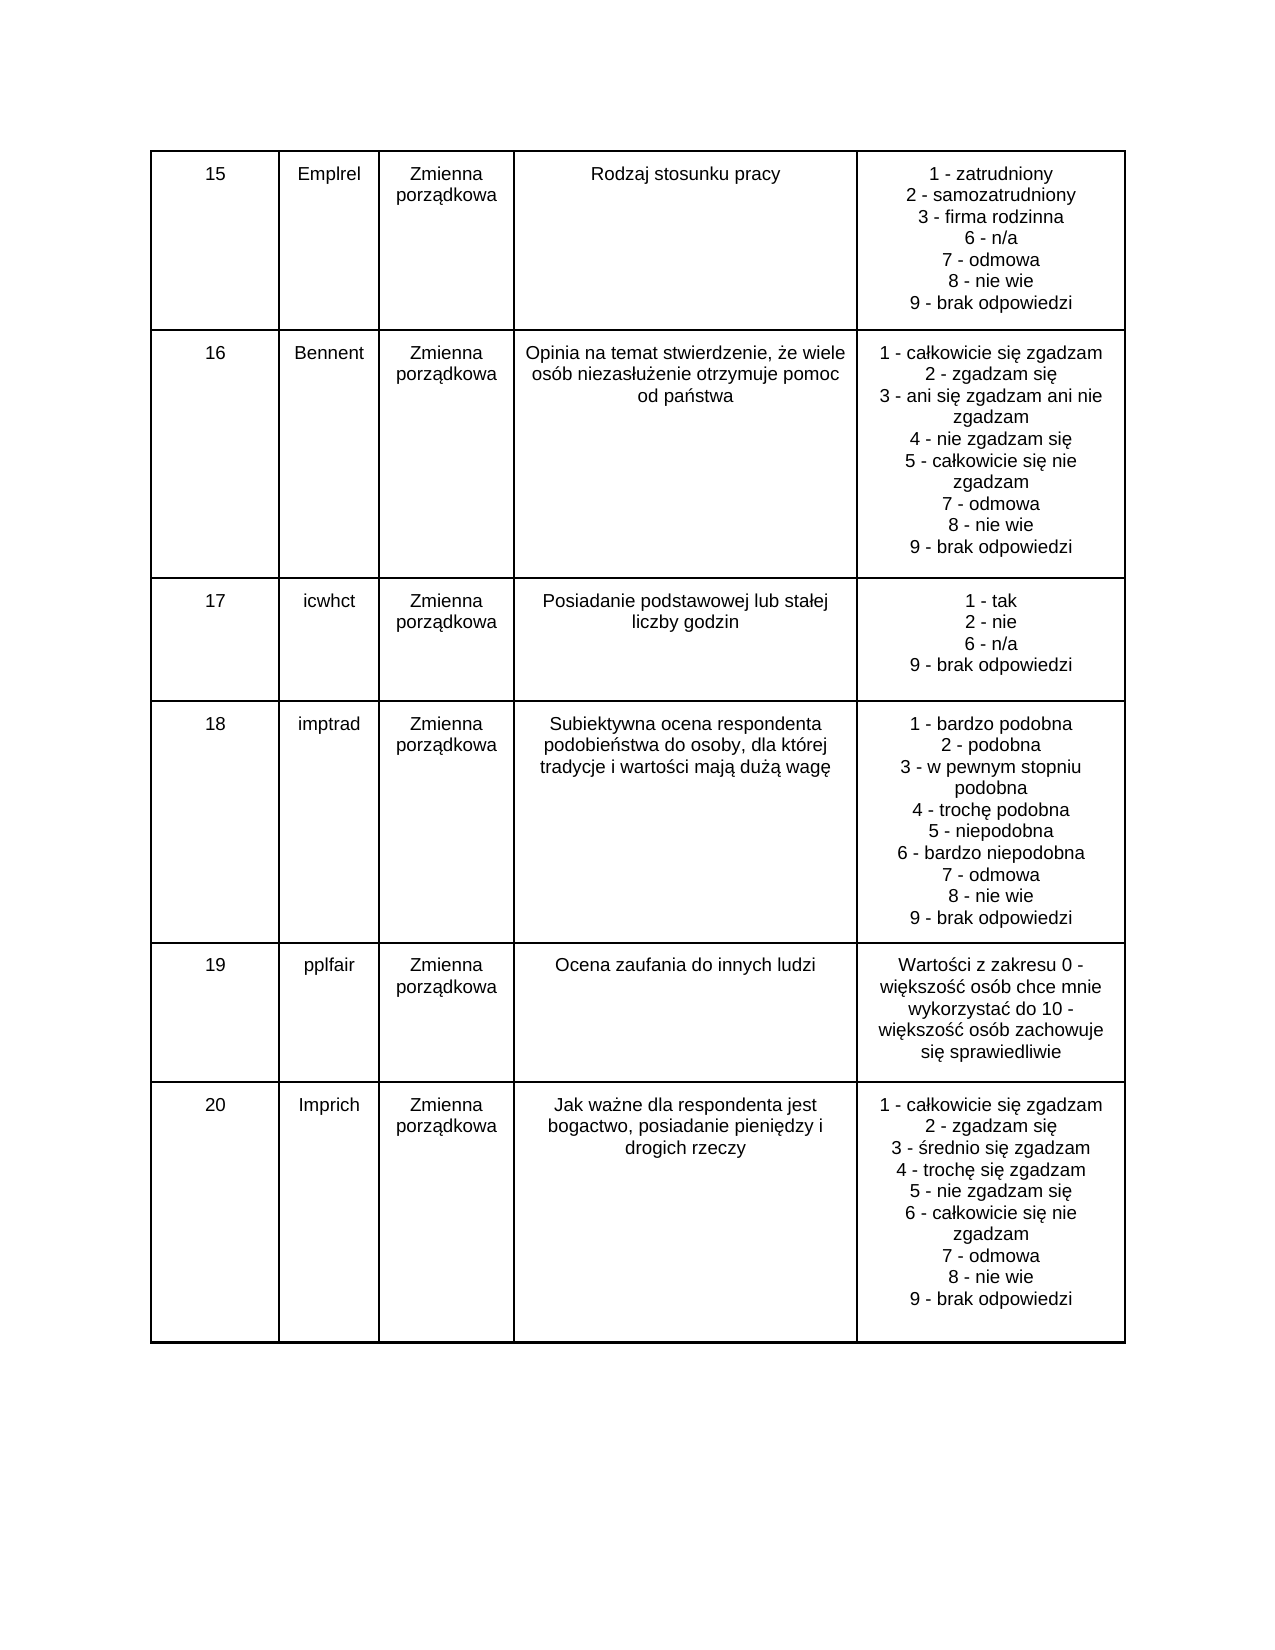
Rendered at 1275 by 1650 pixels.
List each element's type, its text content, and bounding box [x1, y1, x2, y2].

table_cell Bennent [280, 331, 378, 577]
table_cell 18 [152, 702, 278, 942]
table_cell Ocena zaufania do innych ludzi [515, 944, 856, 1081]
table_cell Zmienna porządkowa [380, 944, 513, 1081]
table_cell Wartości z zakresu 0 - większość osób chce mnie wykorzystać do 10 - większość osób zachowuje się sprawiedliwie [858, 944, 1124, 1081]
table_cell Rodzaj stosunku pracy [515, 152, 856, 329]
table_cell 1 - bardzo podobna 2 - podobna 3 - w pewnym stopniu podobna 4 - trochę podobna 5 - niepodobna 6 - bardzo niepodobna 7 - odmowa 8 - nie wie 9 - brak odpowiedzi [858, 702, 1124, 942]
table_cell 1 - zatrudniony 2 - samozatrudniony 3 - firma rodzinna 6 - n/a 7 - odmowa 8 - nie wie 9 - brak odpowiedzi [858, 152, 1124, 329]
table_cell Posiadanie podstawowej lub stałej liczby godzin [515, 579, 856, 700]
table_cell 20 [152, 1083, 278, 1341]
table_cell pplfair [280, 944, 378, 1081]
table_cell Opinia na temat stwierdzenie, że wiele osób niezasłużenie otrzymuje pomoc od państwa [515, 331, 856, 577]
table_cell 15 [152, 152, 278, 329]
table_cell imptrad [280, 702, 378, 942]
table_cell Subiektywna ocena respondenta podobieństwa do osoby, dla której tradycje i wartości mają dużą wagę [515, 702, 856, 942]
table_cell Zmienna porządkowa [380, 152, 513, 329]
table_cell Zmienna porządkowa [380, 331, 513, 577]
table_cell 19 [152, 944, 278, 1081]
table_cell Zmienna porządkowa [380, 1083, 513, 1341]
table_cell Jak ważne dla respondenta jest bogactwo, posiadanie pieniędzy i drogich rzeczy [515, 1083, 856, 1341]
table_cell 1 - tak 2 - nie 6 - n/a 9 - brak odpowiedzi [858, 579, 1124, 700]
table_cell Zmienna porządkowa [380, 579, 513, 700]
table_cell Zmienna porządkowa [380, 702, 513, 942]
table_cell Emplrel [280, 152, 378, 329]
table_cell 1 - całkowicie się zgadzam 2 - zgadzam się 3 - średnio się zgadzam 4 - trochę się zgadzam 5 - nie zgadzam się 6 - całkowicie się nie zgadzam 7 - odmowa 8 - nie wie 9 - brak odpowiedzi [858, 1083, 1124, 1341]
table_cell 1 - całkowicie się zgadzam 2 - zgadzam się 3 - ani się zgadzam ani nie zgadzam 4 - nie zgadzam się 5 - całkowicie się nie zgadzam 7 - odmowa 8 - nie wie 9 - brak odpowiedzi [858, 331, 1124, 577]
table_cell 17 [152, 579, 278, 700]
table_cell 16 [152, 331, 278, 577]
table_cell icwhct [280, 579, 378, 700]
table_cell Imprich [280, 1083, 378, 1341]
